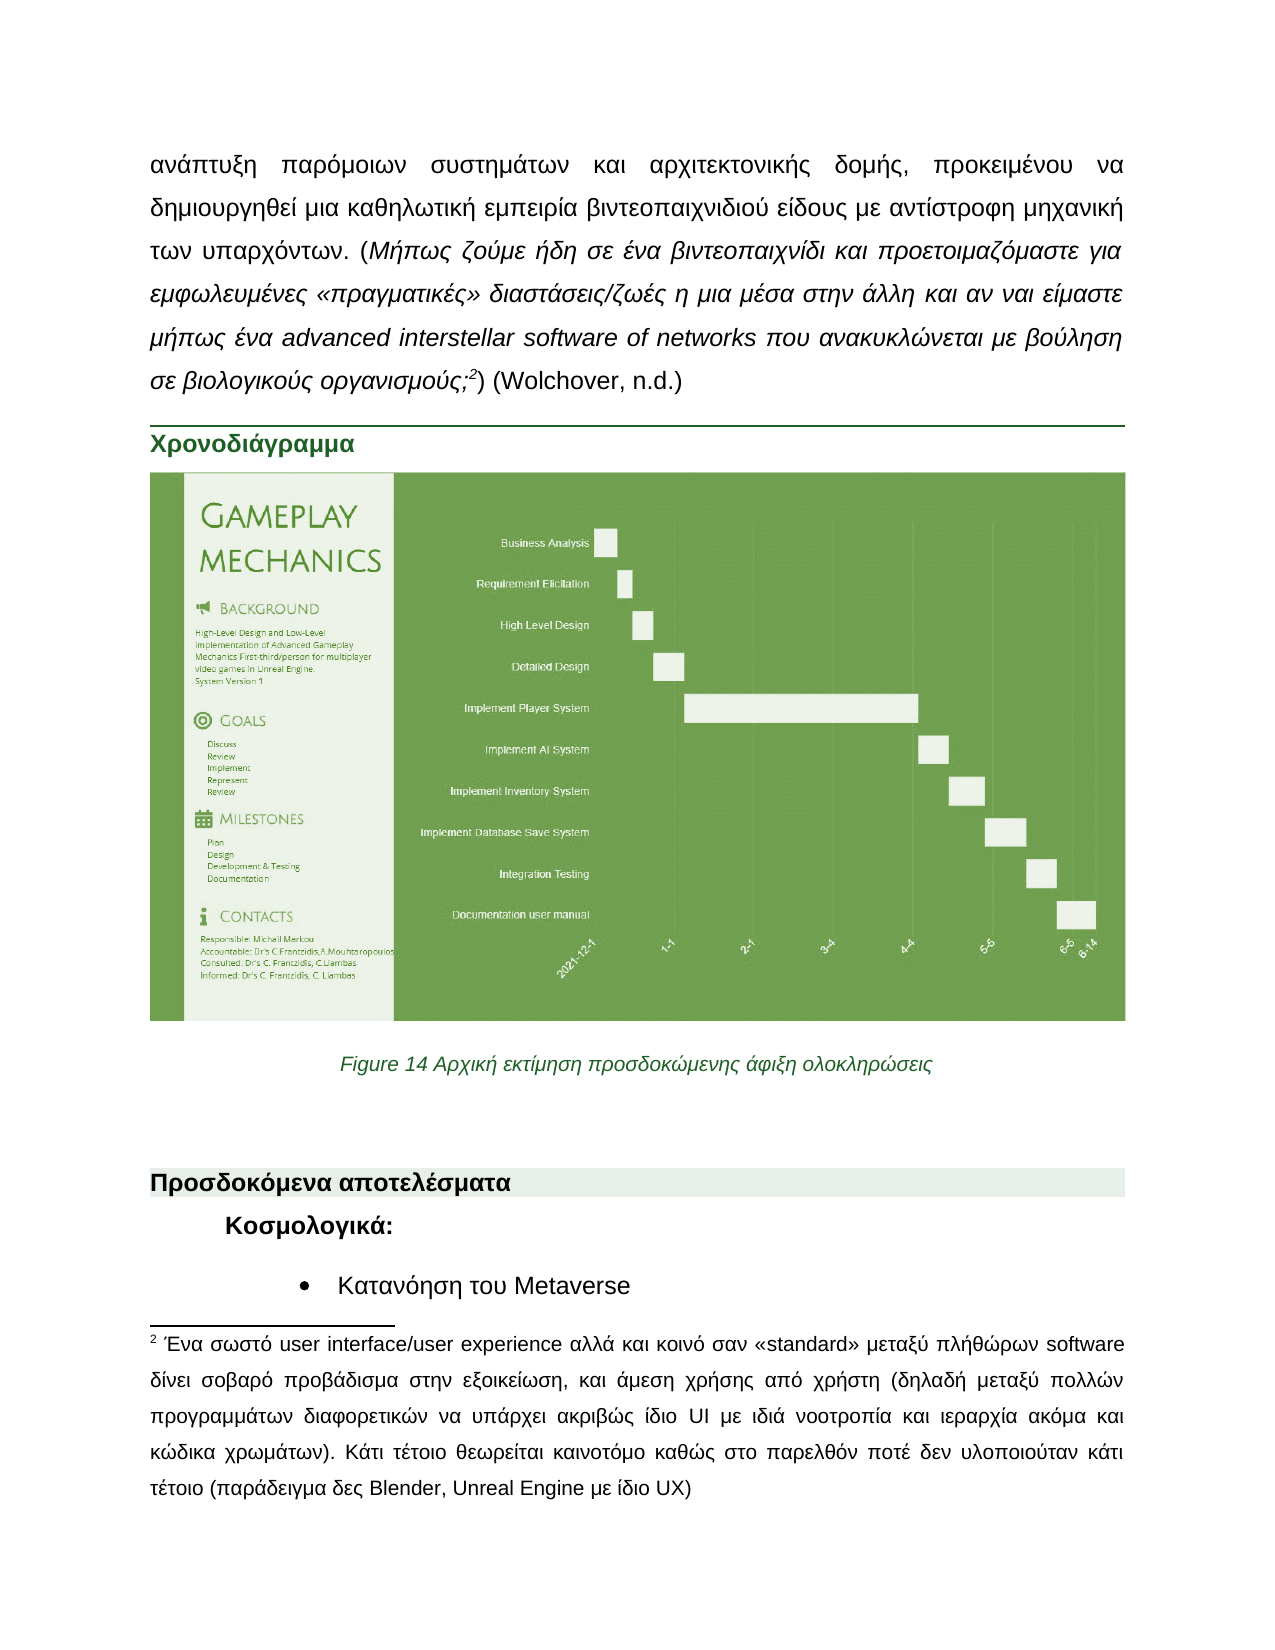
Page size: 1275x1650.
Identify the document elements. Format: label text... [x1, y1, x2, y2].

subtitle Προσδοκόμενα αποτελέσματα [150, 1168, 1125, 1197]
text Κοσμολογικά: [150, 1211, 1125, 1240]
subtitle Χρονοδιάγραμμα [150, 427, 1125, 458]
list Κατανόηση του Metaverse [300, 1271, 1125, 1300]
text Figure 18 Αρχική εκτίμηση προσδοκώμενης άφιξη ολοκληρώσεις [150, 1052, 1125, 1076]
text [150, 150, 1125, 394]
